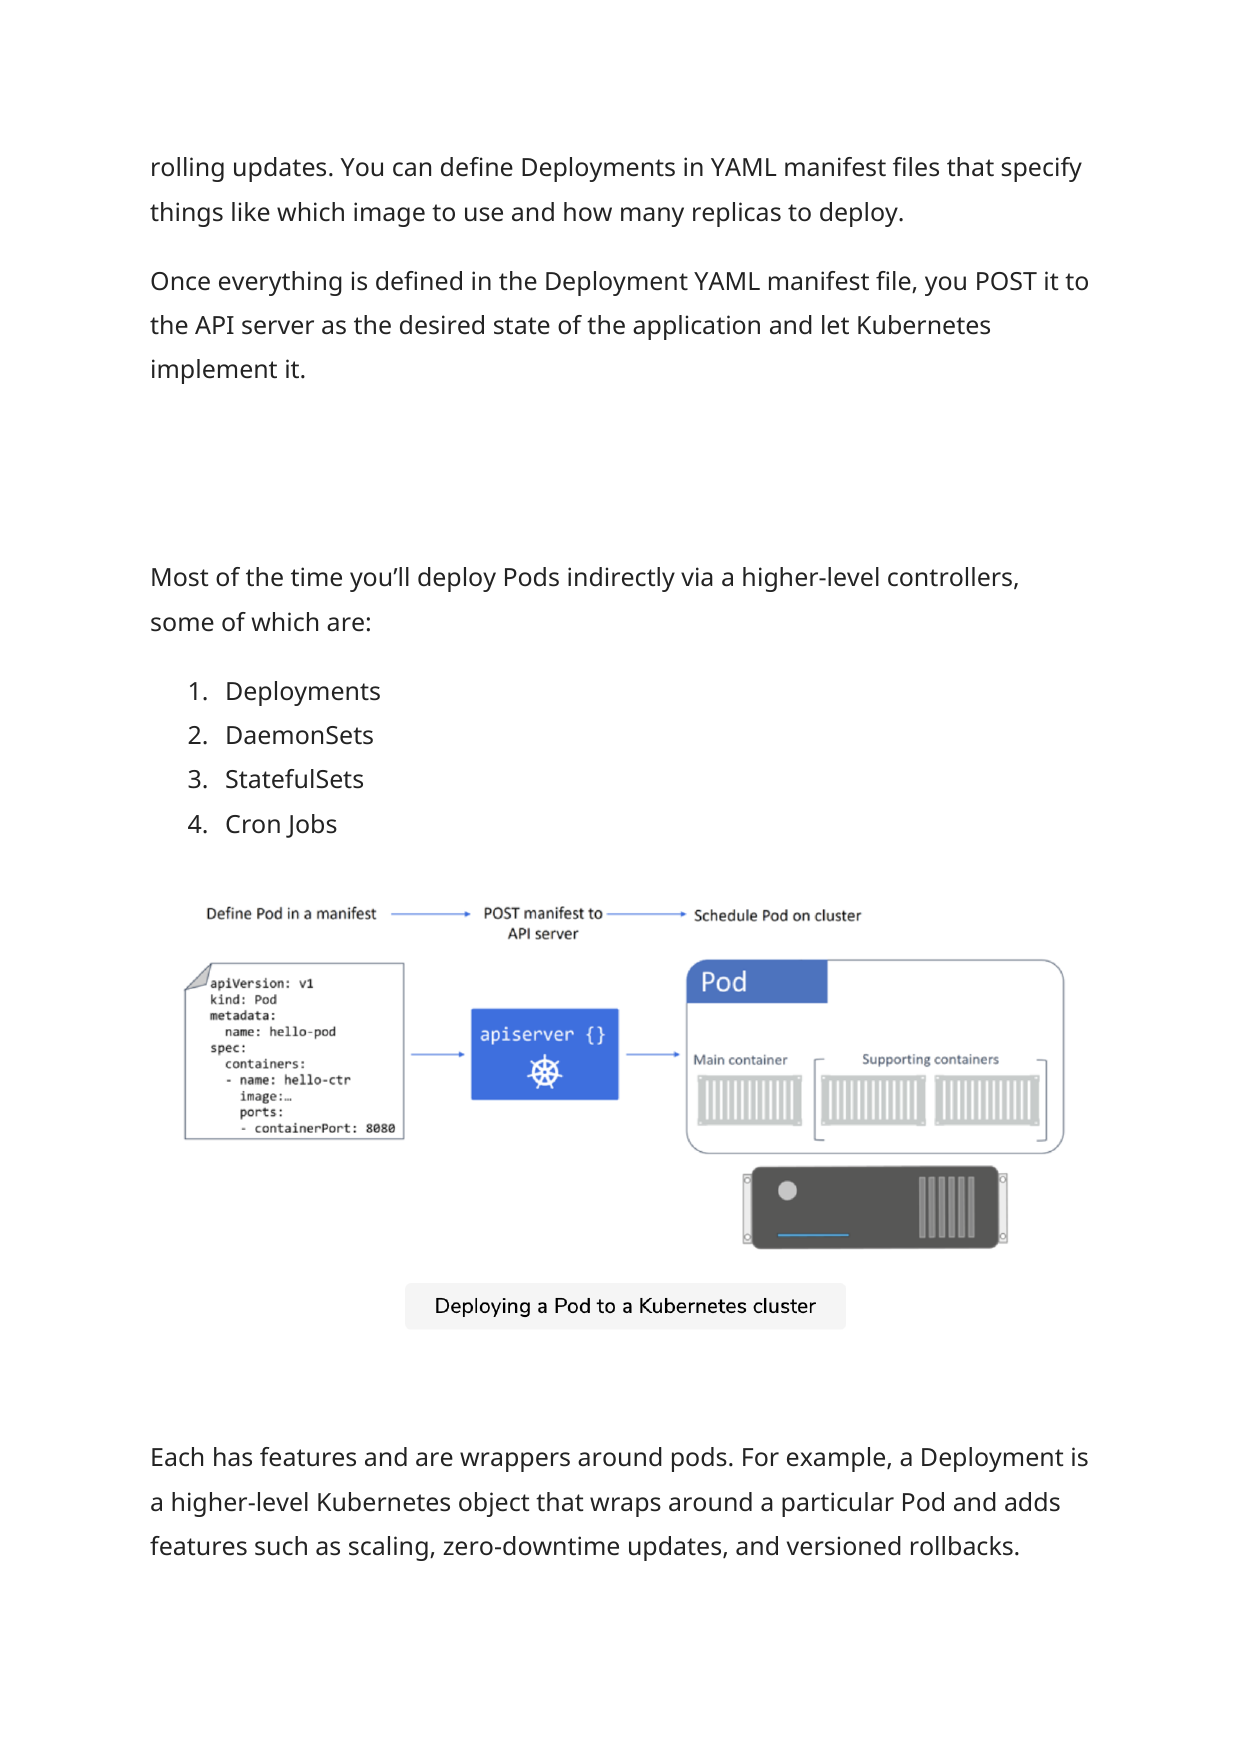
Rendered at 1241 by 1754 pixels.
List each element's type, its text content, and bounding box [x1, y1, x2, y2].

list Deployments [187, 673, 1090, 707]
list StatefulSets [187, 762, 1090, 796]
text Most of the time you’ll deploy Pods indirectly via a higher-level controllers, some of which are: [150, 560, 1090, 638]
text Once everything is defined in the Deployment YAML manifest file, you POST it to the API server as the desired state of the application and let Kubernetes implement it. [150, 263, 1090, 386]
list Cron Jobs [187, 806, 1090, 840]
picture [157, 871, 1094, 1342]
list DaemonSets [187, 718, 1090, 752]
